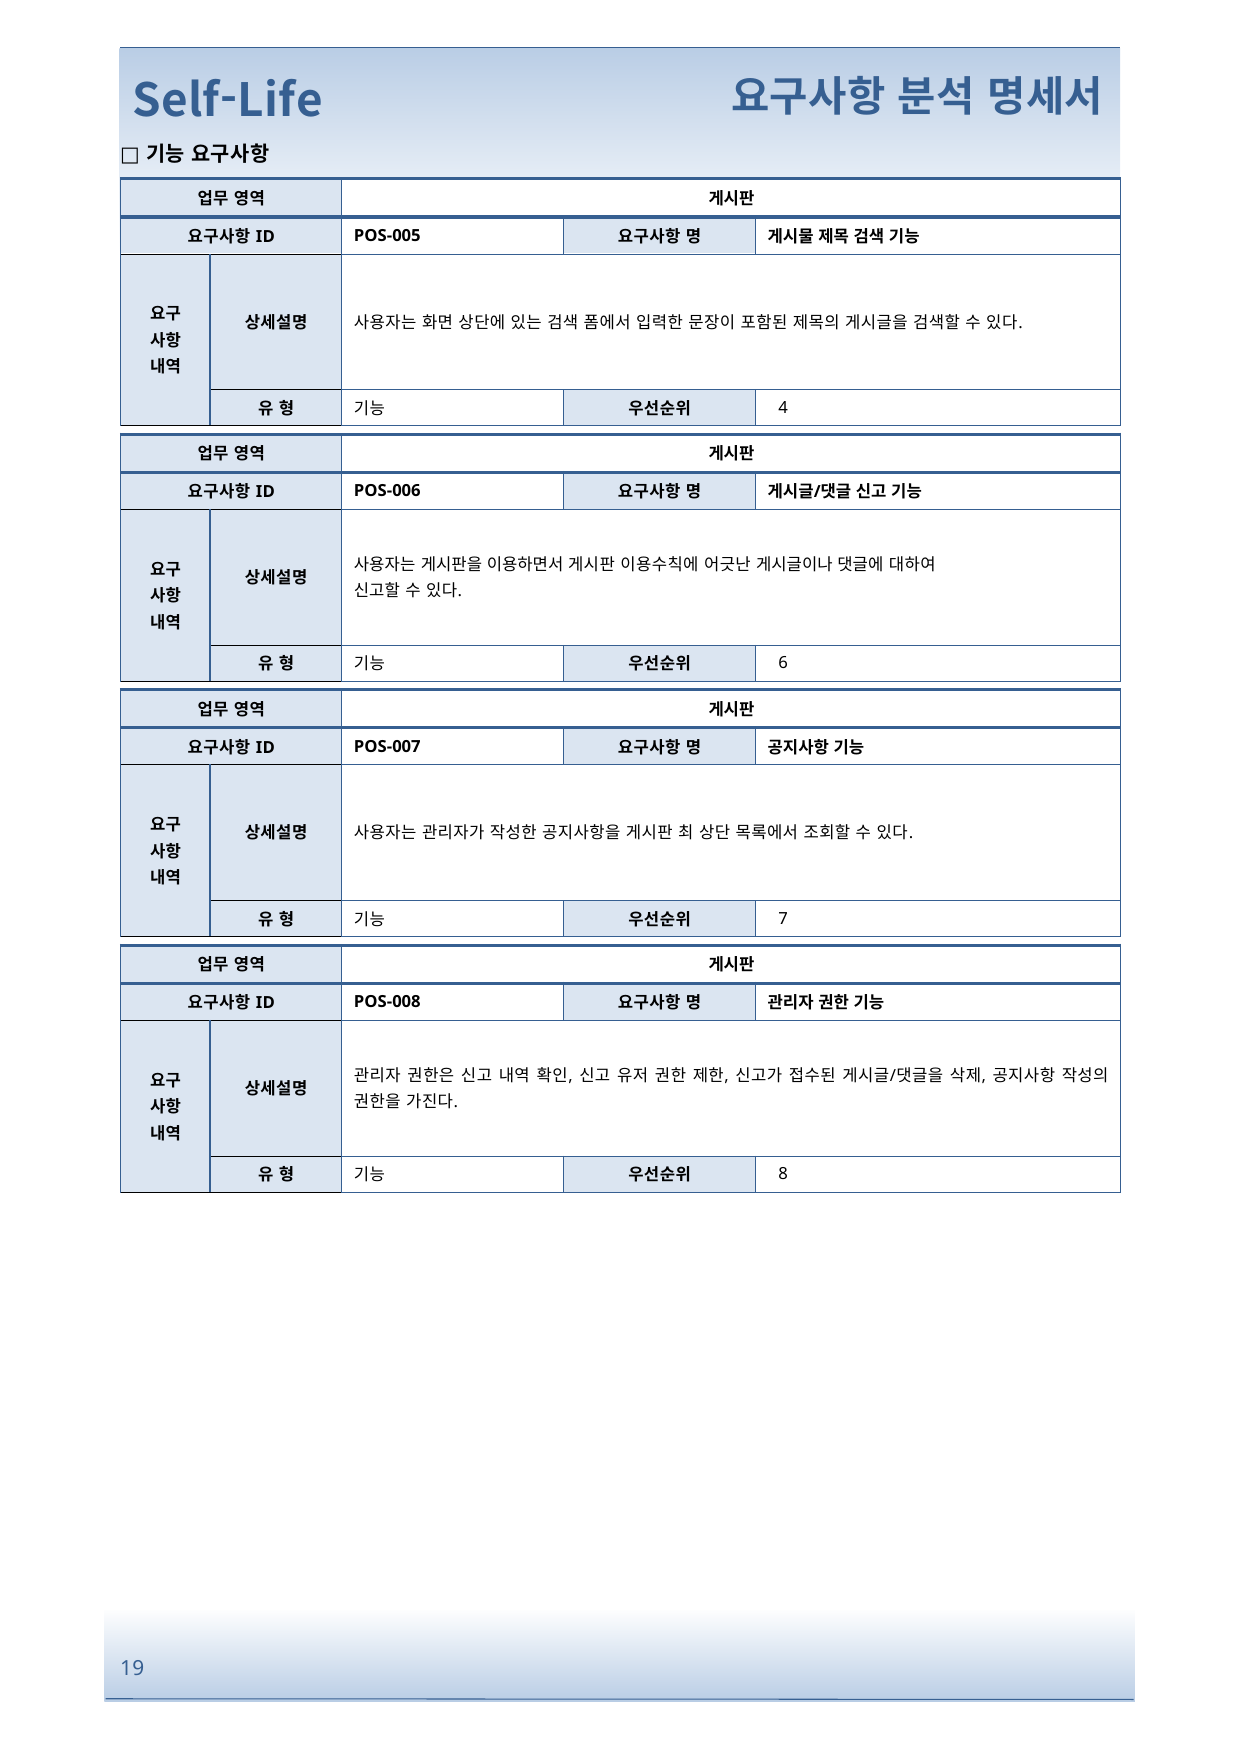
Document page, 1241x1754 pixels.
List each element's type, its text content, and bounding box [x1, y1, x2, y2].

table_cell 상세설명 [211, 765, 341, 900]
table_cell 관리자 권한은 신고 내역 확인, 신고 유저 권한 제한, 신고가 접수된 게시글/댓글을 삭제, 공지사항 작성의 권한을 가진다. [342, 1021, 1120, 1156]
table_header 업무 영역 [121, 947, 341, 982]
table_cell POS-007 [342, 729, 563, 764]
table_cell 요구 사항 내역 [121, 510, 209, 681]
text □ 기능 요구사항 [120, 138, 1120, 168]
table_cell 8 [756, 1157, 1120, 1192]
table_cell POS-008 [342, 985, 563, 1020]
table_cell 관리자 권한 기능 [756, 985, 1120, 1020]
table_cell 요구사항 ID [121, 474, 341, 509]
table_cell 6 [756, 646, 1120, 681]
table_cell 4 [756, 390, 1120, 425]
table_cell 사용자는 게시판을 이용하면서 게시판 이용수칙에 어긋난 게시글이나 댓글에 대하여 신고할 수 있다. [342, 510, 1120, 645]
table_cell POS-005 [342, 219, 563, 253]
table_cell 요구사항 명 [564, 474, 755, 509]
table_cell 상세설명 [211, 255, 341, 389]
table_cell 유 형 [211, 1157, 341, 1192]
table_header Self-Life [120, 48, 714, 138]
table_header 업무 영역 [121, 436, 341, 471]
table_cell POS-006 [342, 474, 563, 509]
table_cell 유 형 [211, 901, 341, 936]
table_header 업무 영역 [121, 180, 341, 215]
table_cell 우선순위 [564, 901, 755, 936]
table_cell 사용자는 화면 상단에 있는 검색 폼에서 입력한 문장이 포함된 제목의 게시글을 검색할 수 있다. [342, 255, 1120, 389]
table_cell 우선순위 [564, 1157, 755, 1192]
table_cell 유 형 [211, 390, 341, 425]
table_cell 요구사항 명 [564, 729, 755, 764]
table_cell 우선순위 [564, 646, 755, 681]
table_header 게시판 [342, 947, 1120, 982]
table_cell 요구사항 명 [564, 219, 755, 253]
table_cell 기능 [342, 390, 563, 425]
table_cell 기능 [342, 1157, 563, 1192]
table_cell 기능 [342, 901, 563, 936]
table_cell 요구 사항 내역 [121, 1021, 209, 1192]
table_cell 7 [756, 901, 1120, 936]
table_cell 공지사항 기능 [756, 729, 1120, 764]
table_cell 요구사항 ID [121, 729, 341, 764]
table_header 게시판 [342, 691, 1120, 726]
table_cell 요구사항 ID [121, 985, 341, 1020]
table_cell 게시글/댓글 신고 기능 [756, 474, 1120, 509]
table_cell 상세설명 [211, 510, 341, 645]
table_cell 요구 사항 내역 [121, 765, 209, 936]
table_header 게시판 [342, 436, 1120, 471]
table_header 게시판 [342, 180, 1120, 215]
table_cell 게시물 제목 검색 기능 [756, 219, 1120, 253]
table_cell 요구 사항 내역 [121, 255, 209, 425]
table_cell 기능 [342, 646, 563, 681]
table_cell 요구사항 ID [121, 219, 341, 253]
table_header 요구사항 분석 명세서 [714, 48, 1120, 138]
table_cell 요구사항 명 [564, 985, 755, 1020]
table_cell 유 형 [211, 646, 341, 681]
table_cell 우선순위 [564, 390, 755, 425]
table_cell 상세설명 [211, 1021, 341, 1156]
table_cell 사용자는 관리자가 작성한 공지사항을 게시판 최 상단 목록에서 조회할 수 있다. [342, 765, 1120, 900]
table_header 업무 영역 [121, 691, 341, 726]
